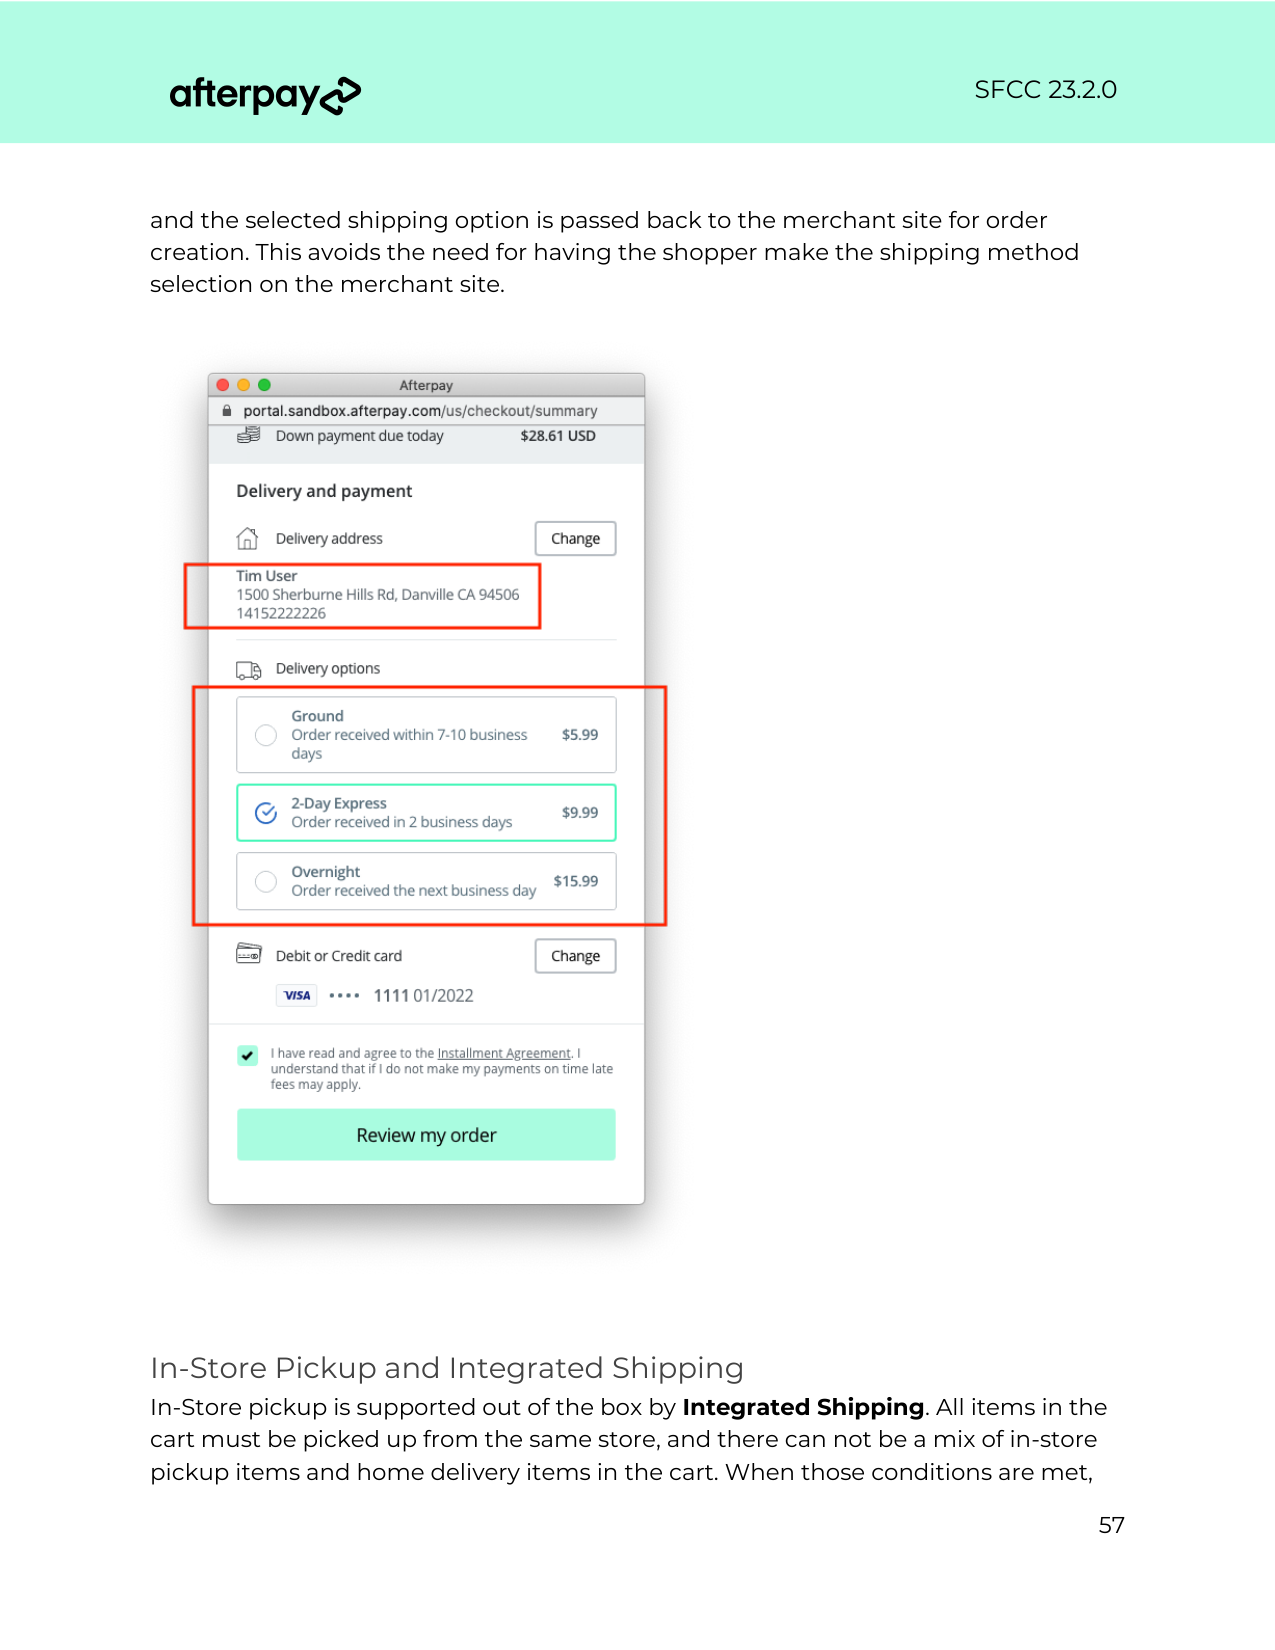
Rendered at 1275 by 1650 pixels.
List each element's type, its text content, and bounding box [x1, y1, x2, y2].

picture [150, 334, 703, 1281]
picture [134, 48, 397, 144]
subtitle In-Store Pickup and Integrated Shipping [150, 1350, 1125, 1385]
